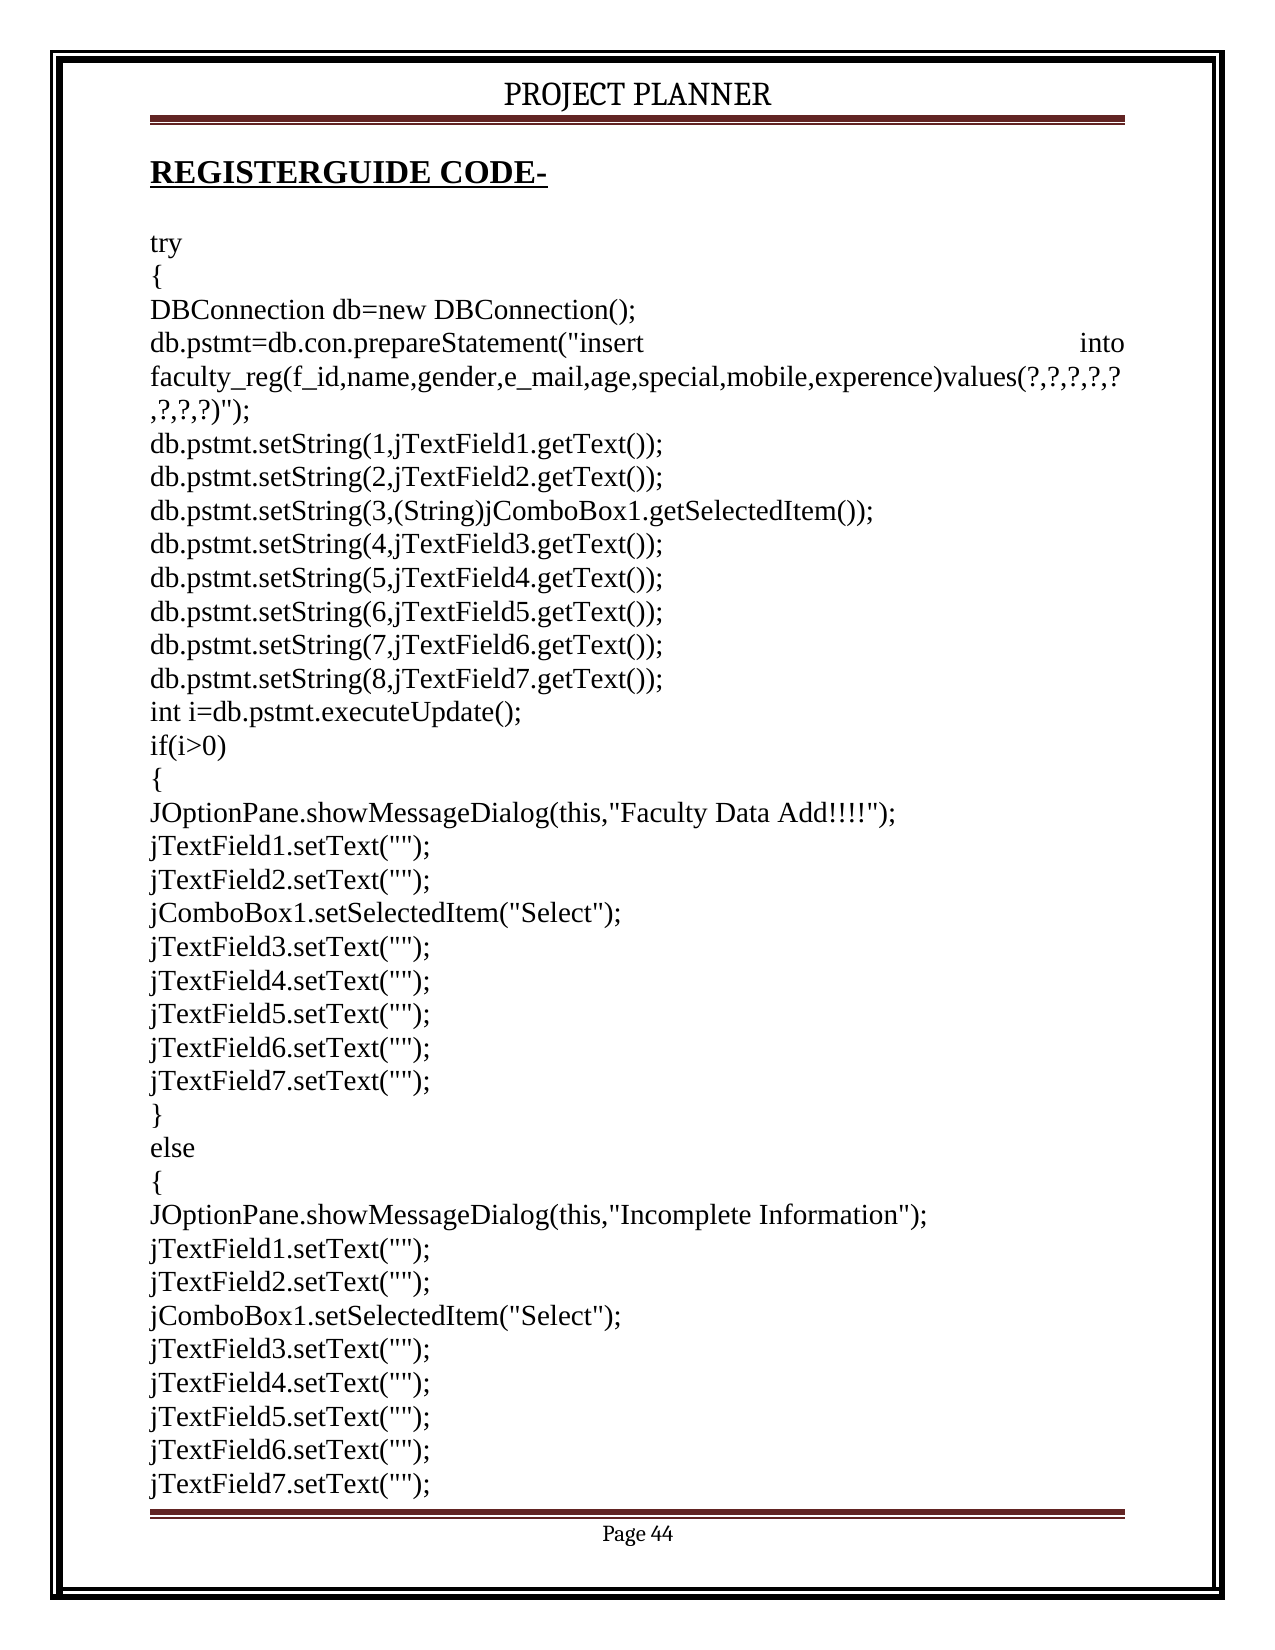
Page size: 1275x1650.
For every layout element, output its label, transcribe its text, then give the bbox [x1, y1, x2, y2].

text jTextField5.setText(""); [150, 996, 1125, 1030]
text db.pstmt.setString(4,jTextField3.getText()); [150, 527, 1125, 560]
text if(i>0) [150, 728, 1125, 761]
text db.pstmt=db.con.prepareStatement("insert into faculty_reg(f_id,name,gender,e_mail,age,special,mobile,experence)values(?,?,?,?,?,?,?,?)"); [150, 325, 1125, 426]
text jTextField4.setText(""); [150, 1365, 1125, 1399]
text else [150, 1130, 1125, 1164]
text int i=db.pstmt.executeUpdate(); [150, 694, 1125, 728]
text } [150, 1097, 1125, 1130]
text db.pstmt.setString(2,jTextField2.getText()); [150, 459, 1125, 493]
text jTextField2.setText(""); [150, 862, 1125, 896]
text REGISTERGUIDE CODE- [150, 153, 1125, 191]
text JOptionPane.showMessageDialog(this,"Incomplete Information"); [150, 1197, 1125, 1231]
text jTextField2.setText(""); [150, 1264, 1125, 1298]
text jTextField6.setText(""); [150, 1030, 1125, 1063]
text { [150, 258, 1125, 292]
text DBConnection db=new DBConnection(); [150, 292, 1125, 325]
text jTextField4.setText(""); [150, 963, 1125, 996]
text jComboBox1.setSelectedItem("Select"); [150, 1298, 1125, 1332]
text db.pstmt.setString(3,(String)jComboBox1.getSelectedItem()); [150, 493, 1125, 527]
text jTextField5.setText(""); [150, 1399, 1125, 1432]
text jTextField6.setText(""); [150, 1432, 1125, 1466]
text db.pstmt.setString(8,jTextField7.getText()); [150, 661, 1125, 694]
text jTextField7.setText(""); [150, 1466, 1125, 1499]
text db.pstmt.setString(1,jTextField1.getText()); [150, 426, 1125, 459]
text jTextField1.setText(""); [150, 828, 1125, 862]
text db.pstmt.setString(6,jTextField5.getText()); [150, 594, 1125, 627]
text JOptionPane.showMessageDialog(this,"Faculty Data Add!!!!"); [150, 795, 1125, 828]
text { [150, 1164, 1125, 1197]
text db.pstmt.setString(7,jTextField6.getText()); [150, 627, 1125, 661]
text try [150, 225, 1125, 258]
text { [150, 761, 1125, 795]
text jComboBox1.setSelectedItem("Select"); [150, 896, 1125, 929]
text jTextField1.setText(""); [150, 1231, 1125, 1264]
text jTextField3.setText(""); [150, 929, 1125, 963]
text jTextField7.setText(""); [150, 1063, 1125, 1097]
text jTextField3.setText(""); [150, 1332, 1125, 1365]
text db.pstmt.setString(5,jTextField4.getText()); [150, 560, 1125, 594]
